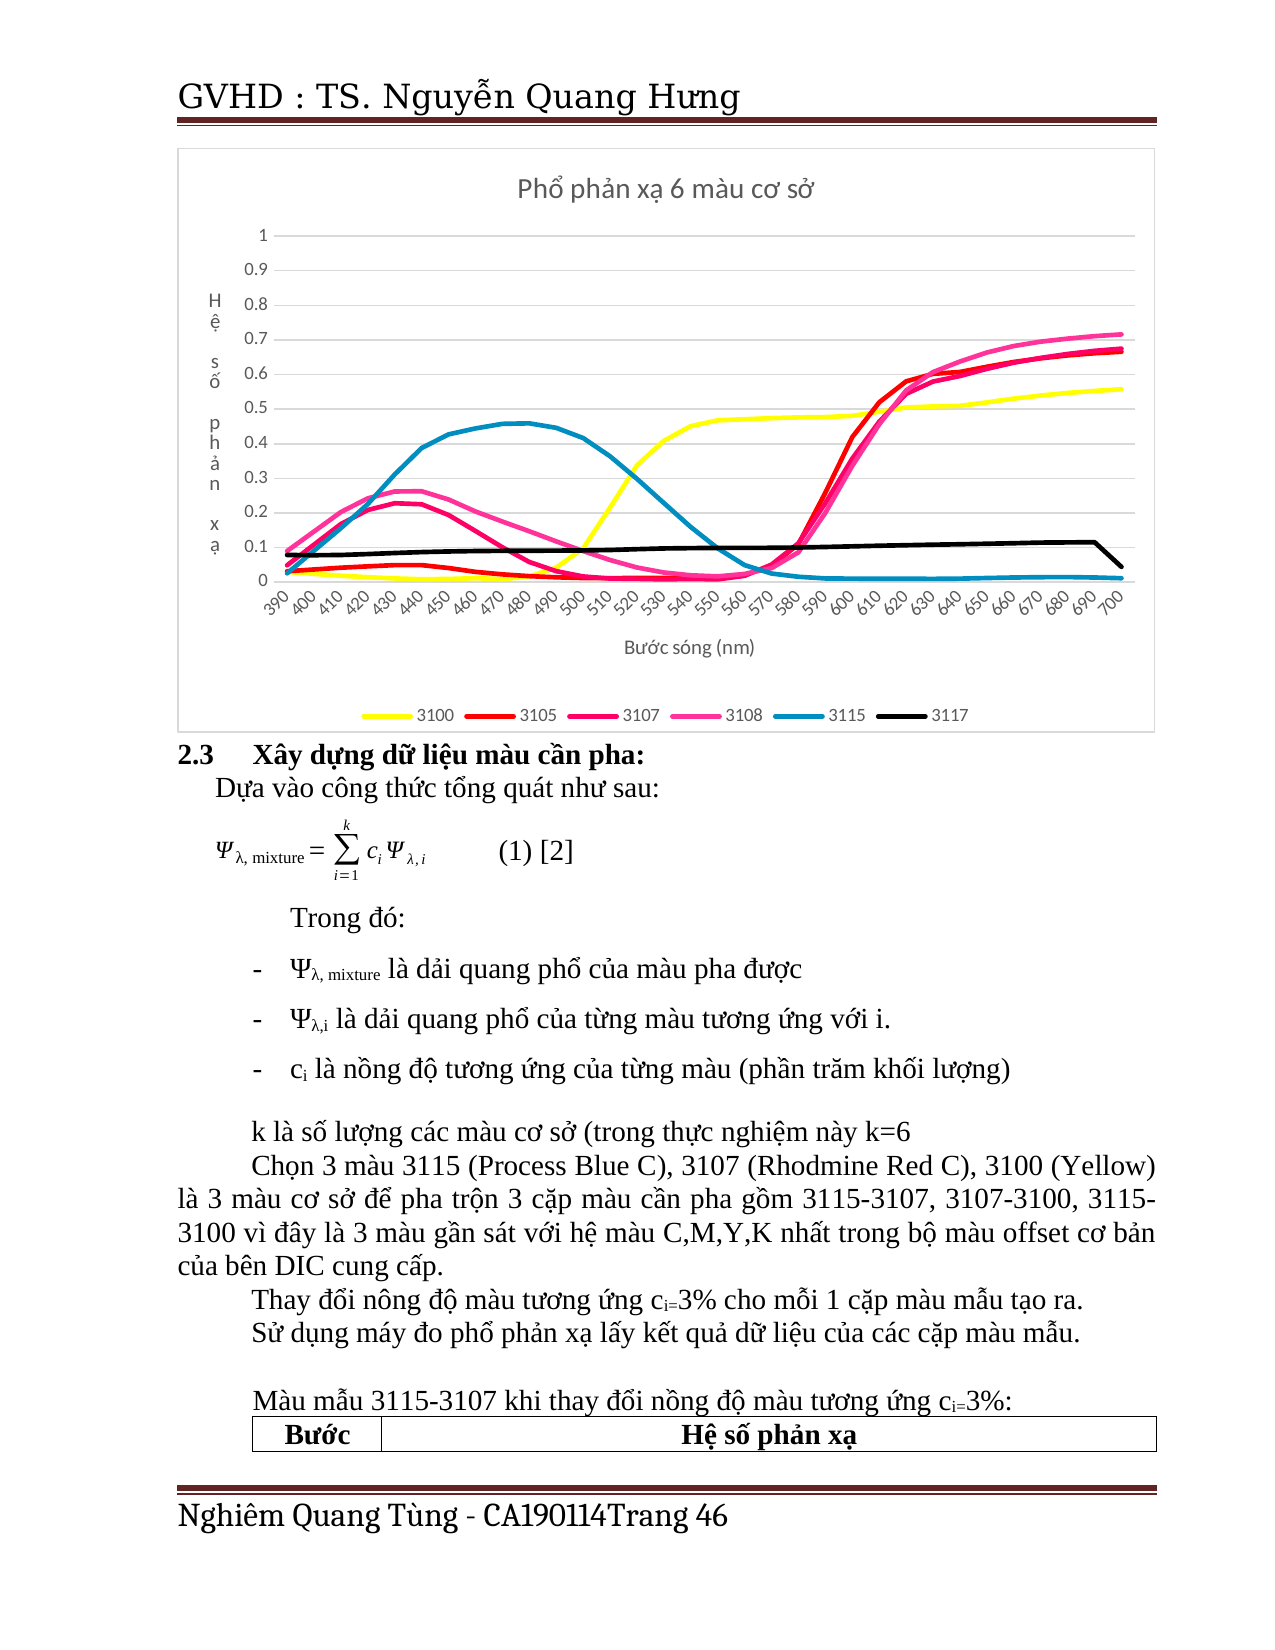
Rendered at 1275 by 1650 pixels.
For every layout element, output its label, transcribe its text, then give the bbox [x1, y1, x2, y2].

list Trong đó: [290, 901, 1157, 934]
table_header Hệ số phản xạ [382, 1417, 1156, 1451]
list ci là nồng độ tương ứng của từng màu (phần trăm khối lượng) [252, 1051, 1157, 1085]
subtitle Xây dựng dữ liệu màu cần pha: [177, 737, 1157, 770]
text Thay đổi nông độ màu tương ứng ci=3% cho mỗi 1 cặp màu mẫu tạo ra. [177, 1282, 1157, 1316]
text k là số lượng các màu cơ sở (trong thực nghiệm này k=6 [177, 1114, 1157, 1148]
text Chọn 3 màu 3115 (Process Blue C), 3107 (Rhodmine Red C), 3100 (Yellow) là 3 màu cơ sở để pha trộn 3 cặp màu cần pha gồm 3115-3107, 3107-3100, 3115-3100 vì đây là 3 màu gần sát với hệ màu C,M,Y,K nhất trong bộ màu offset cơ bản của bên DIC cung cấp. [177, 1148, 1157, 1282]
list Ψλ, mixture là dải quang phổ của màu pha được [252, 951, 1157, 984]
text Màu mẫu 3115-3107 khi thay đổi nồng độ màu tương ứng ci=3%: [252, 1383, 1157, 1416]
table_header Bước sóng (nm) [253, 1417, 381, 1451]
list λ, mixture = (1) [2] [215, 816, 1157, 884]
list Ψλ,i là dải quang phổ của từng màu tương ứng với i. [252, 1001, 1157, 1035]
text Dựa vào công thức tổng quát như sau: [177, 770, 1157, 804]
text Sử dụng máy đo phổ phản xạ lấy kết quả dữ liệu của các cặp màu mẫu. [177, 1316, 1157, 1349]
